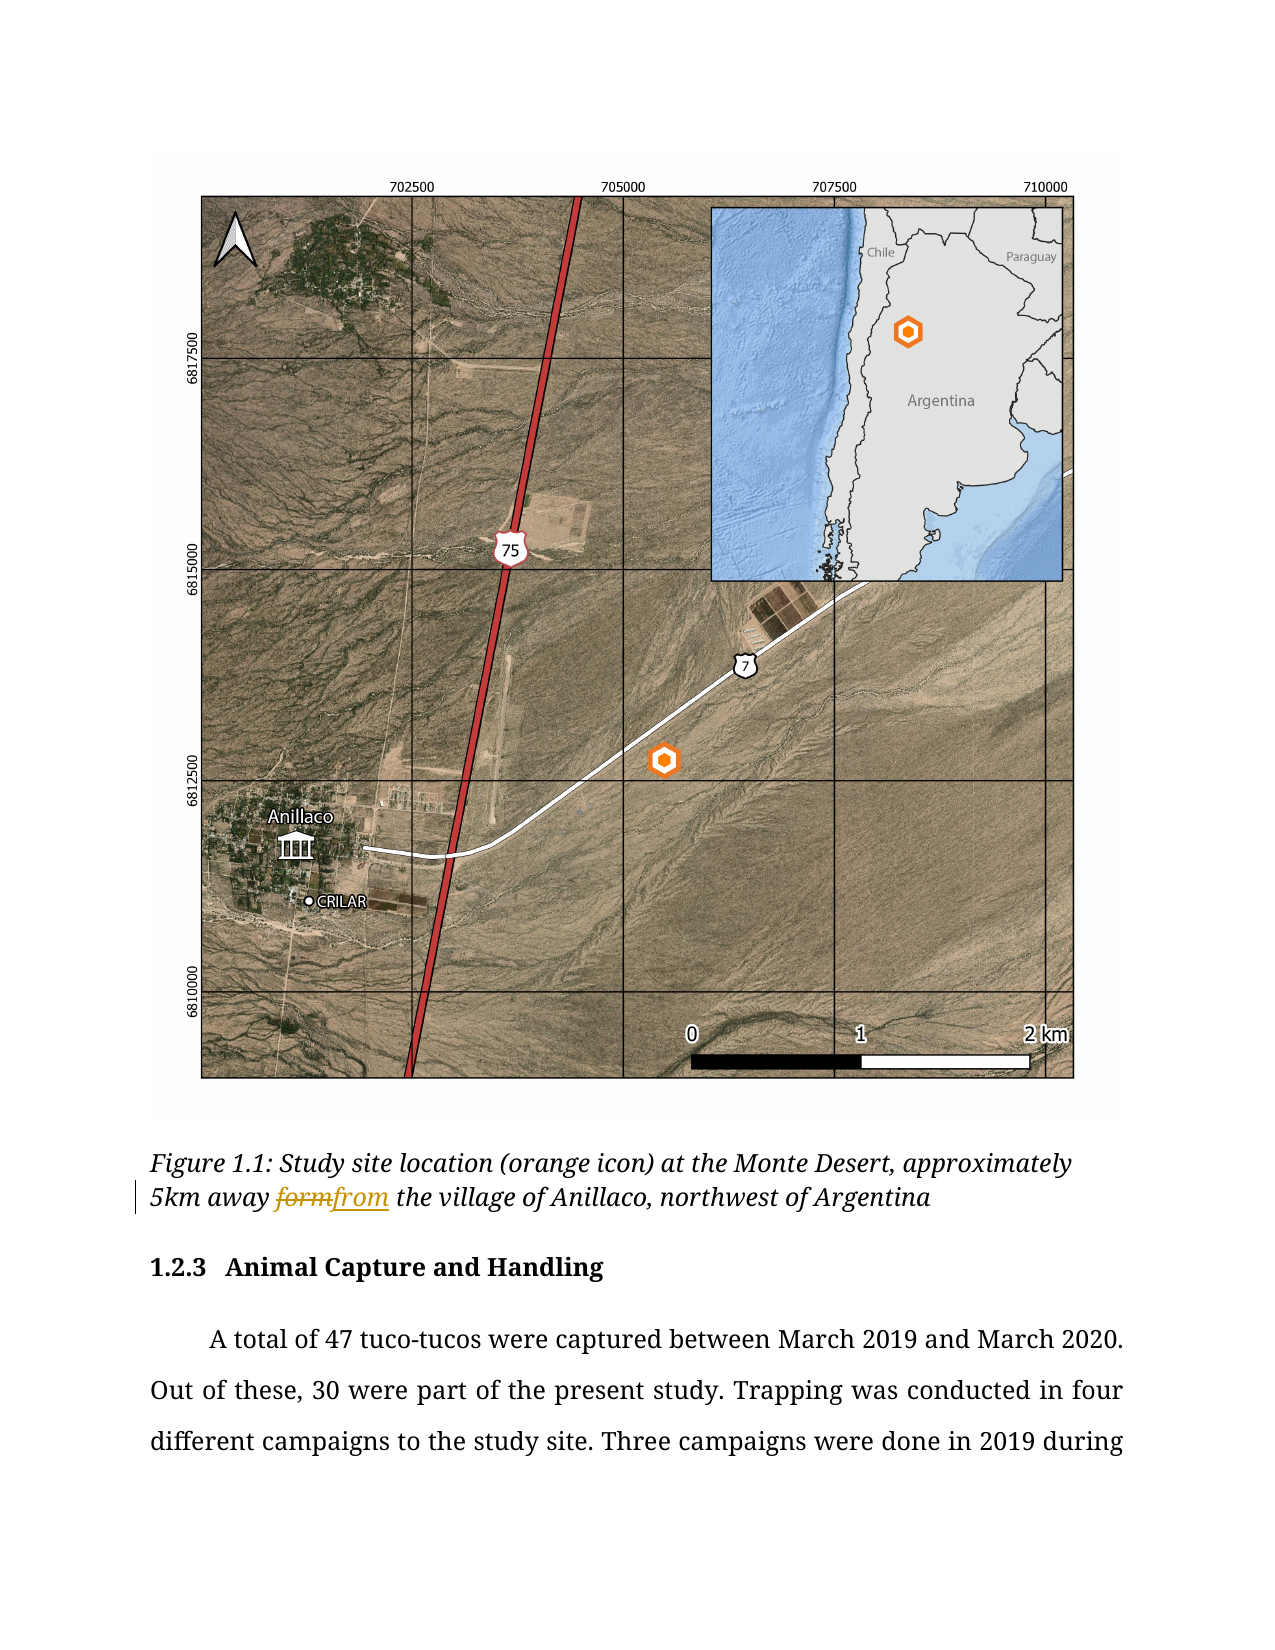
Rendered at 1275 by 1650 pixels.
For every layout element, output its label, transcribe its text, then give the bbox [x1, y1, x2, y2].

picture [150, 150, 1125, 1125]
text Figure 1.1: Study site location (orange icon) at the Monte Desert, approximately 5km away the village of Anillaco, northwest of Argentina [150, 1146, 1125, 1214]
subtitle 1.2.3 Animal Capture and Handling [150, 1249, 1125, 1283]
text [150, 1322, 1125, 1458]
